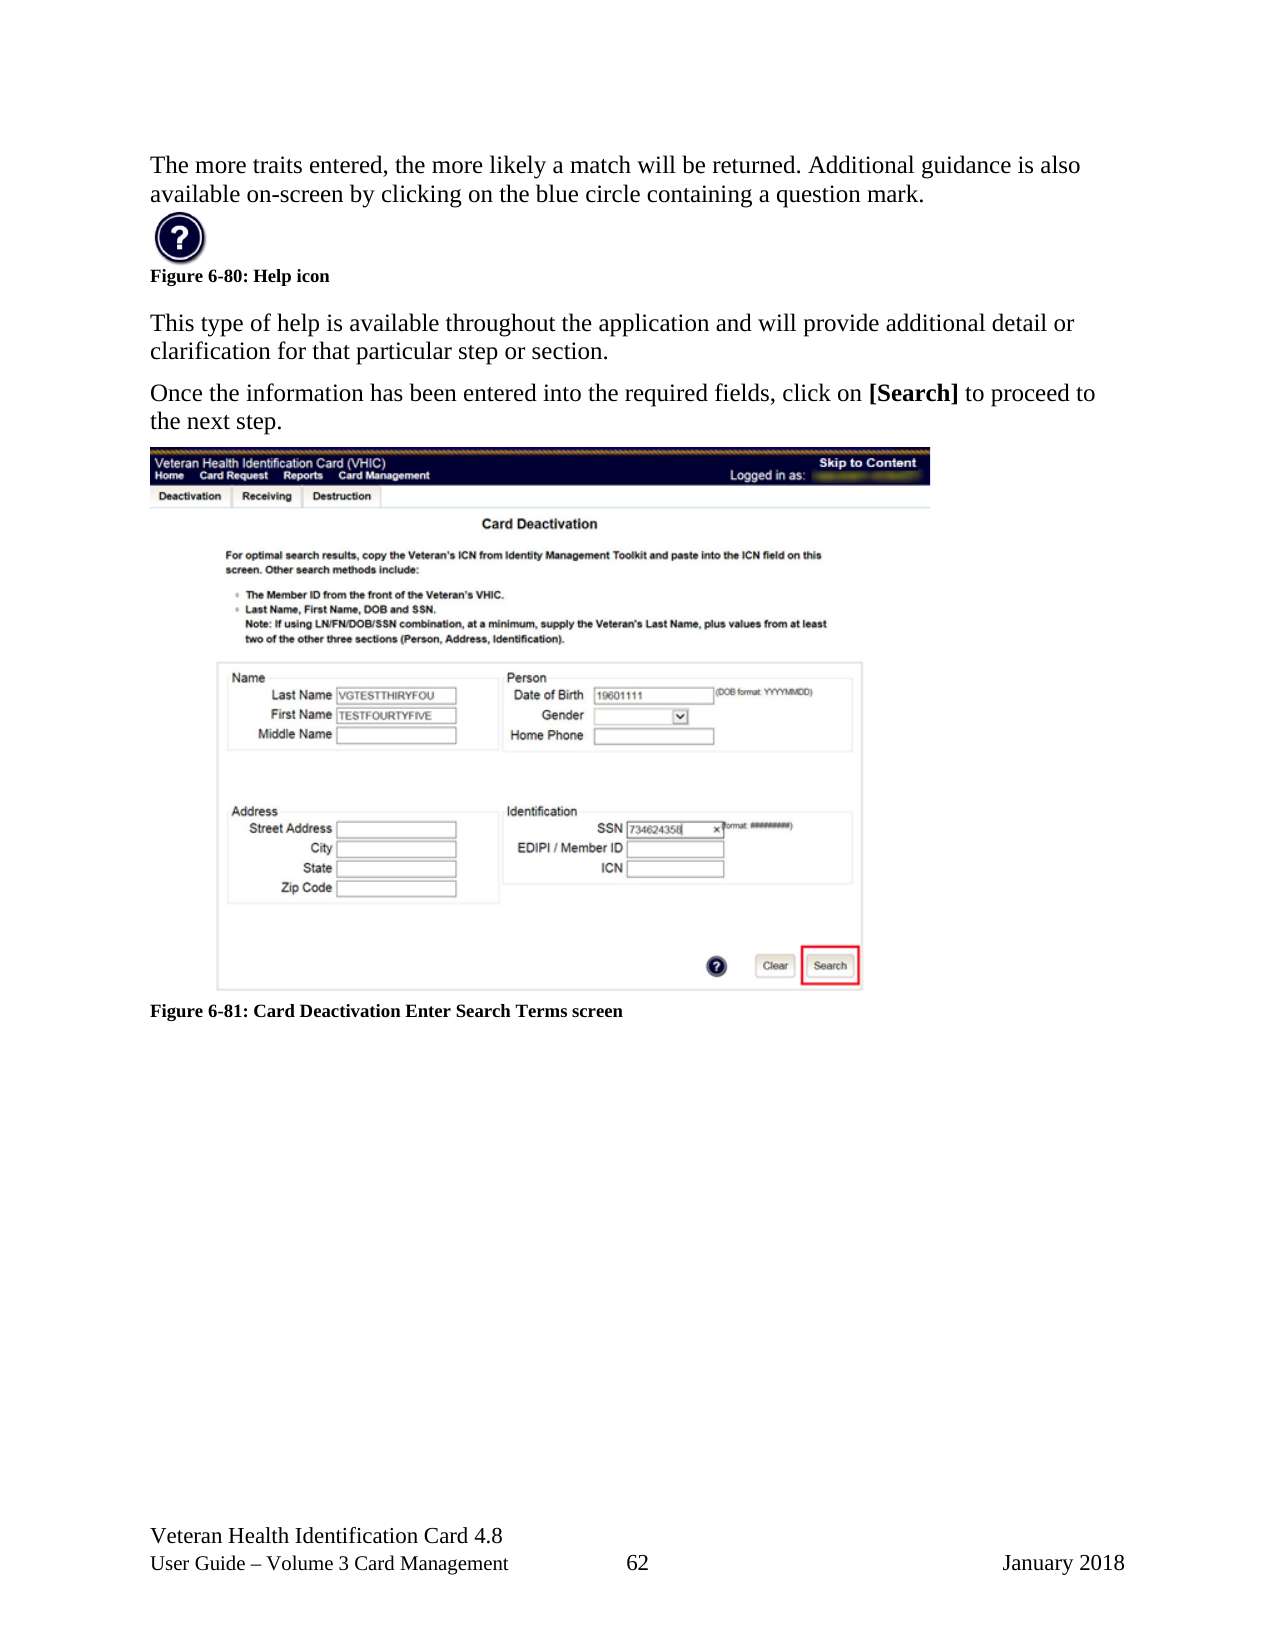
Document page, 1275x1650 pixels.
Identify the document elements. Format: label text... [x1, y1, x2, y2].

text Once the information has been entered into the required fields, click on [Search] to proceed to the next step. [150, 378, 1125, 435]
text This type of help is available throughout the application and will provide additional detail or clarification for that particular step or section. [150, 308, 1125, 365]
text The more traits entered, the more likely a match will be returned. Additional guidance is also available on-screen by clicking on the blue circle containing a question mark. [150, 150, 1125, 207]
picture [150, 207, 208, 266]
picture [150, 447, 930, 1001]
